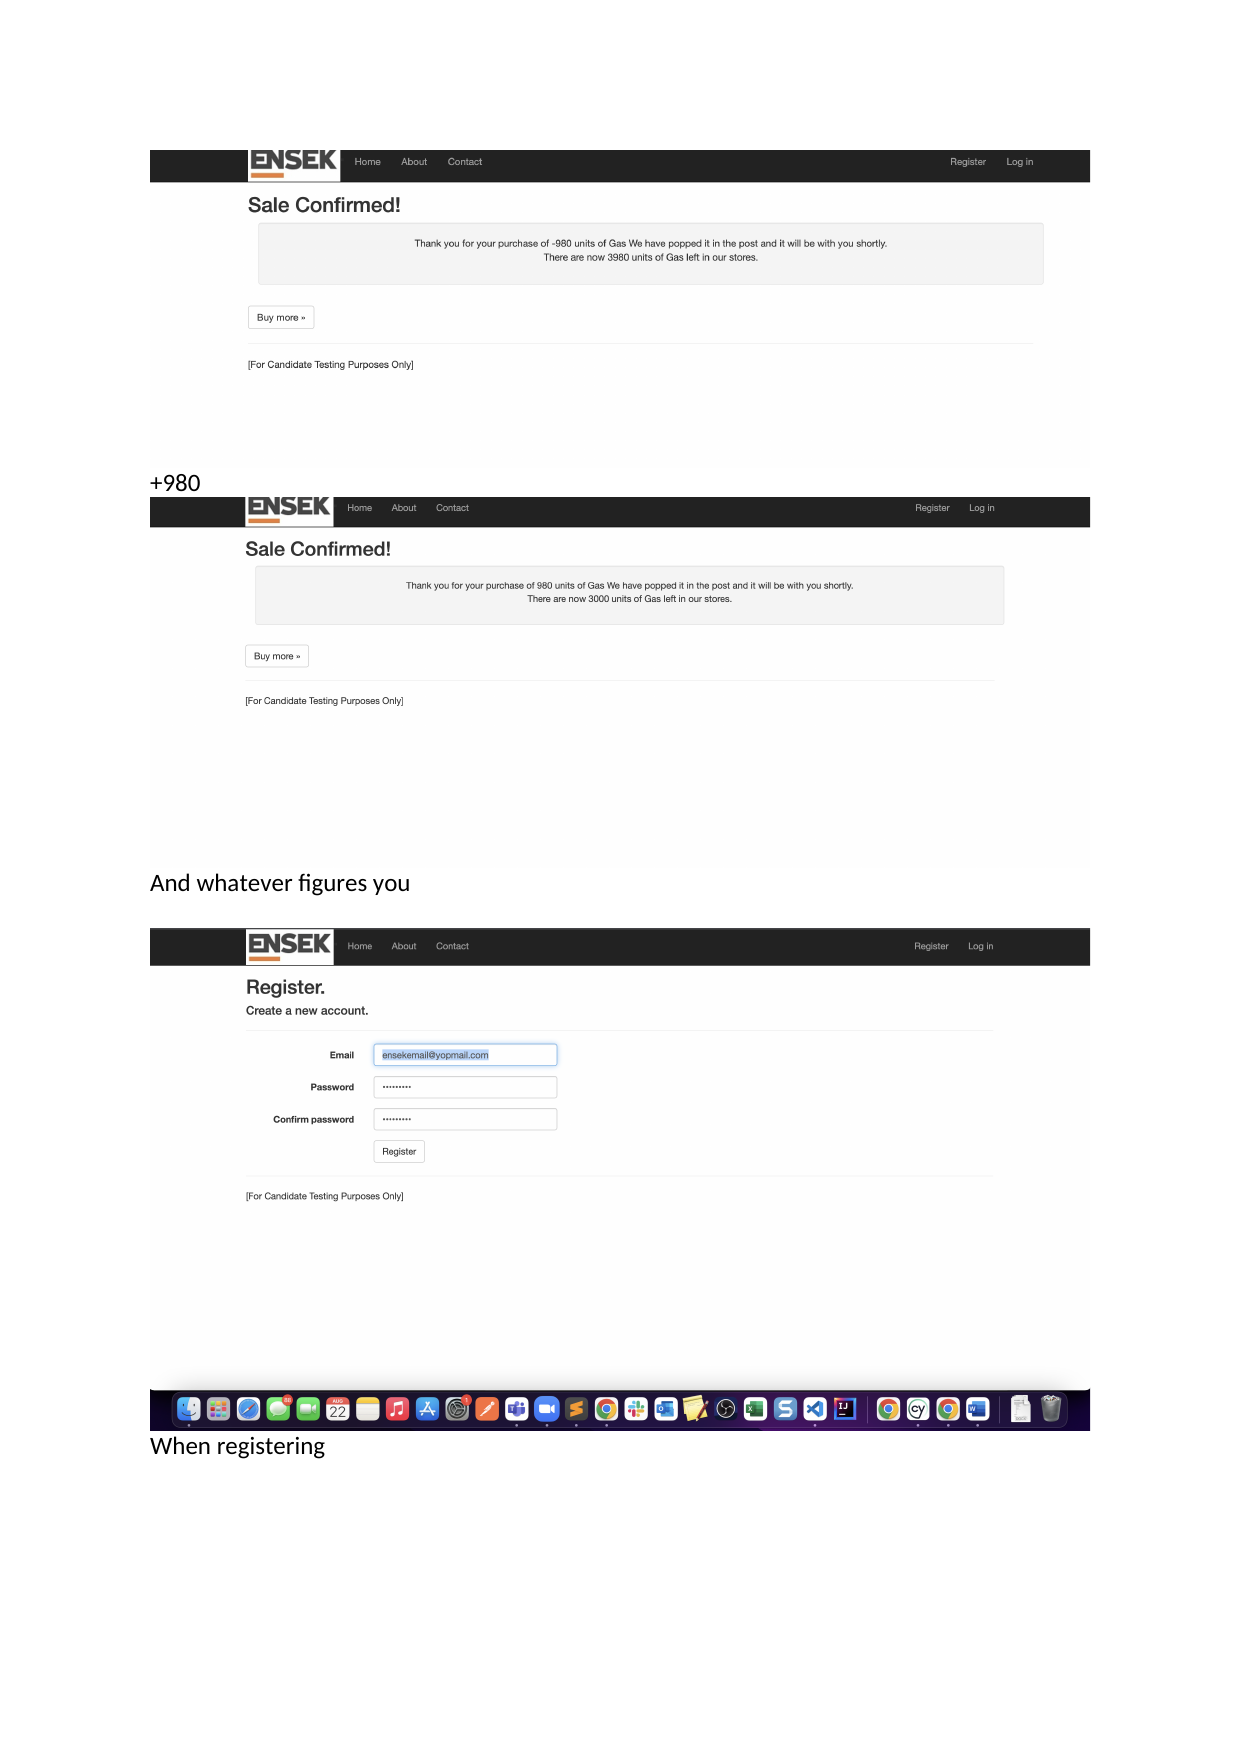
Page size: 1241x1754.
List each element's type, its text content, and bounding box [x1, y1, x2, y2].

text When registering [150, 1431, 1090, 1461]
picture [150, 928, 1091, 1431]
picture [150, 497, 1091, 868]
text And whatever figures you [150, 868, 1090, 898]
text Electricity +980 [150, 468, 1090, 497]
picture [150, 150, 1091, 468]
